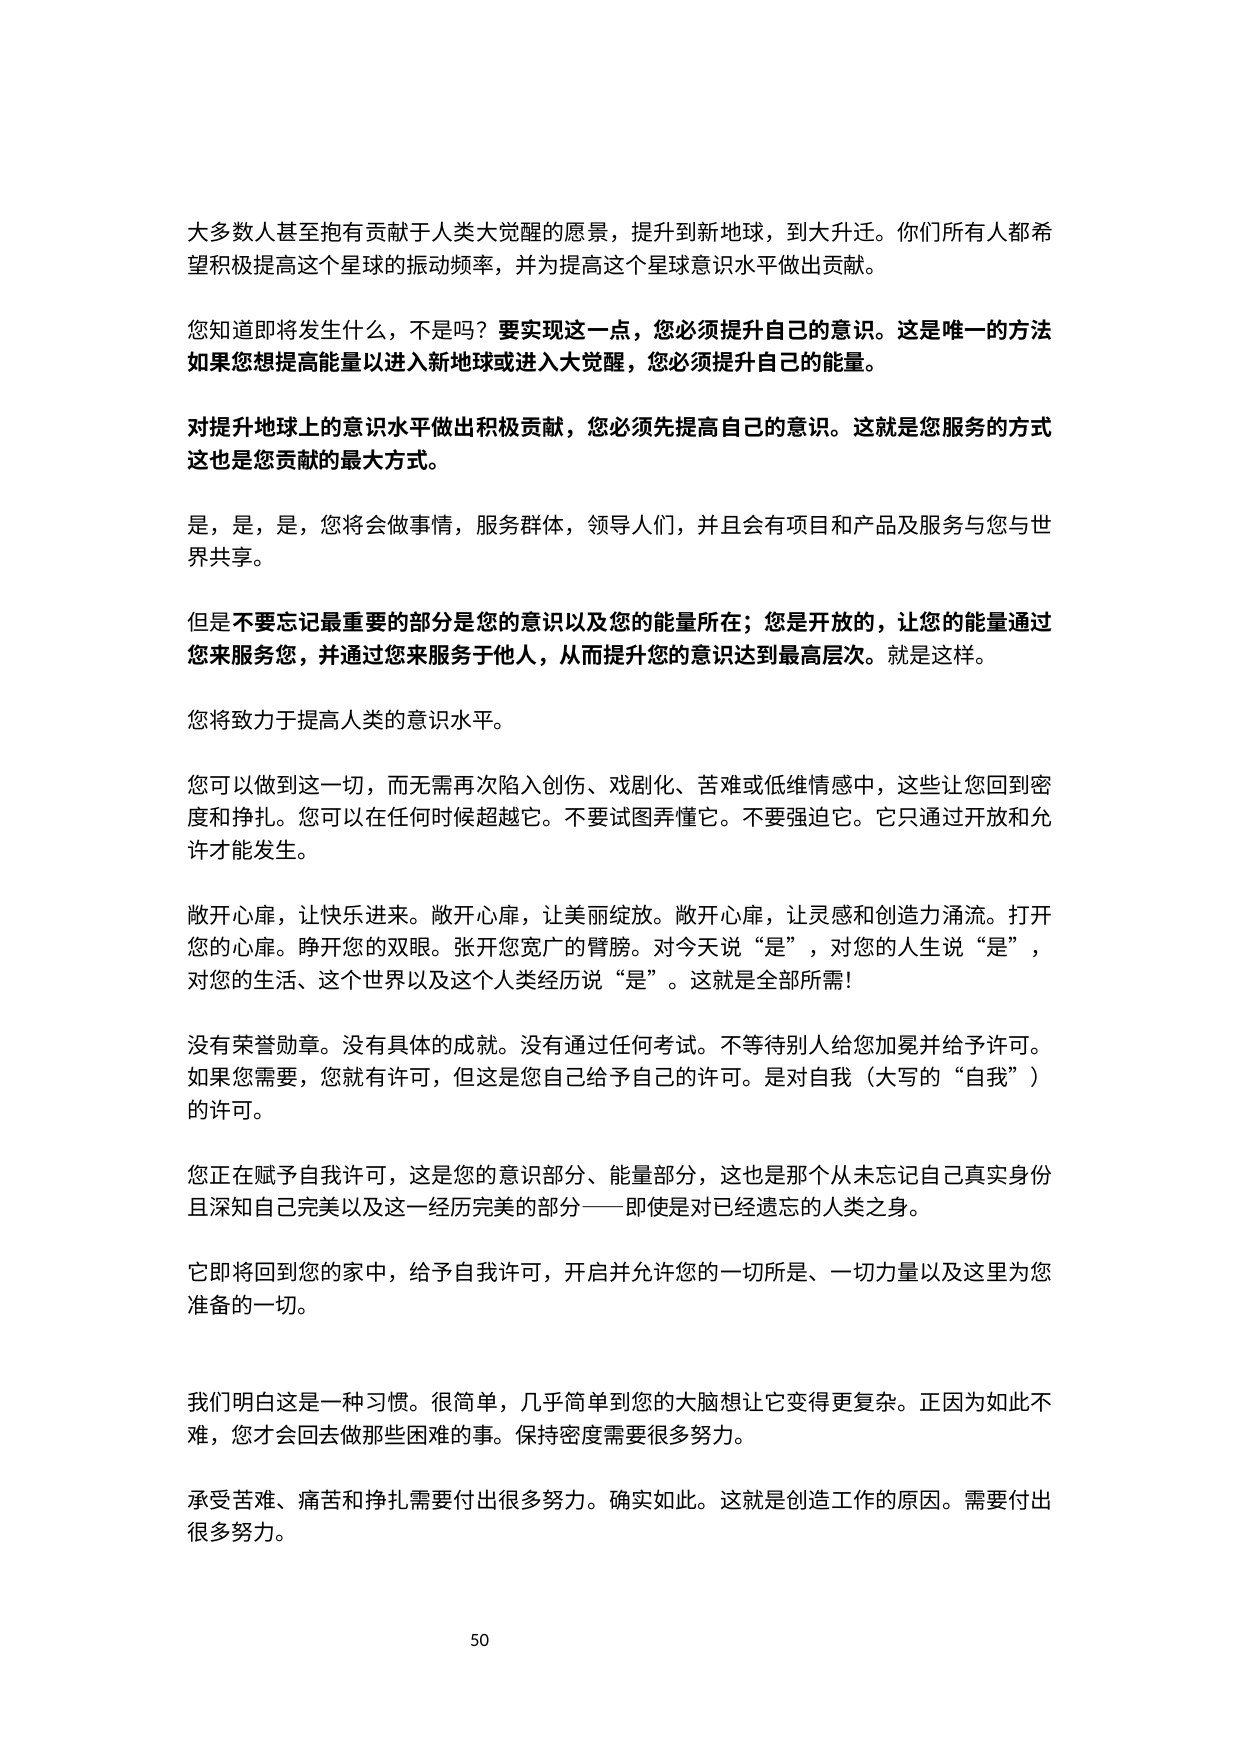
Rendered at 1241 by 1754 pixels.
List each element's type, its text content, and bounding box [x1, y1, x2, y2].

text 是，是，是，您将会做事情，服务群体，领导人们，并且会有项目和产品及服务与您与世界共享。 [187, 507, 1053, 572]
text 我们明白这是一种习惯。很简单，几乎简单到您的大脑想让它变得更复杂。正因为如此不难，您才会回去做那些困难的事。保持密度需要很多努力。 [187, 1385, 1053, 1450]
text 承受苦难、痛苦和挣扎需要付出很多努力。确实如此。这就是创造工作的原因。需要付出很多努力。 [187, 1482, 1053, 1547]
text 没有荣誉勋章。没有具体的成就。没有通过任何考试。不等待别人给您加冕并给予许可。如果您需要，您就有许可，但这是您自己给予自己的许可。是对自我（大写的“自我”）的许可。 [187, 1027, 1053, 1125]
text 您将致力于提高人类的意识水平。 [187, 702, 1053, 735]
text 您正在赋予自我许可，这是您的意识部分、能量部分，这也是那个从未忘记自己真实身份且深知自己完美以及这一经历完美的部分——即使是对已经遗忘的人类之身。 [187, 1157, 1053, 1222]
text 敞开心扉，让快乐进来。敞开心扉，让美丽绽放。敞开心扉，让灵感和创造力涌流。打开您的心扉。睁开您的双眼。张开您宽广的臂膀。对今天说“是”，对您的人生说“是”，对您的生活、这个世界以及这个人类经历说“是”。这就是全部所需！ [187, 897, 1053, 995]
text 您可以做到这一切，而无需再次陷入创伤、戏剧化、苦难或低维情感中，这些让您回到密度和挣扎。您可以在任何时候超越它。不要试图弄懂它。不要强迫它。它只通过开放和允许才能发生。 [187, 767, 1053, 865]
text 但是不要忘记最重要的部分是您的意识以及您的能量所在；您是开放的，让您的能量通过您来服务您，并通过您来服务于他人，从而提升您的意识达到最高层次。就是这样。 [187, 605, 1053, 670]
text 它即将回到您的家中，给予自我许可，开启并允许您的一切所是、一切力量以及这里为您准备的一切。 [187, 1255, 1053, 1320]
text 您知道即将发生什么，不是吗？要实现这一点，您必须提升自己的意识。这是唯一的方法。如果您想提高能量以进入新地球或进入大觉醒，您必须提升自己的能量。 [187, 312, 1053, 377]
text 大多数人甚至抱有贡献于人类大觉醒的愿景，提升到新地球，到大升迁。你们所有人都希望积极提高这个星球的振动频率，并为提高这个星球意识水平做出贡献。 [187, 215, 1053, 280]
text 对提升地球上的意识水平做出积极贡献，您必须先提高自己的意识。这就是您服务的方式，这也是您贡献的最大方式。 [187, 410, 1053, 475]
